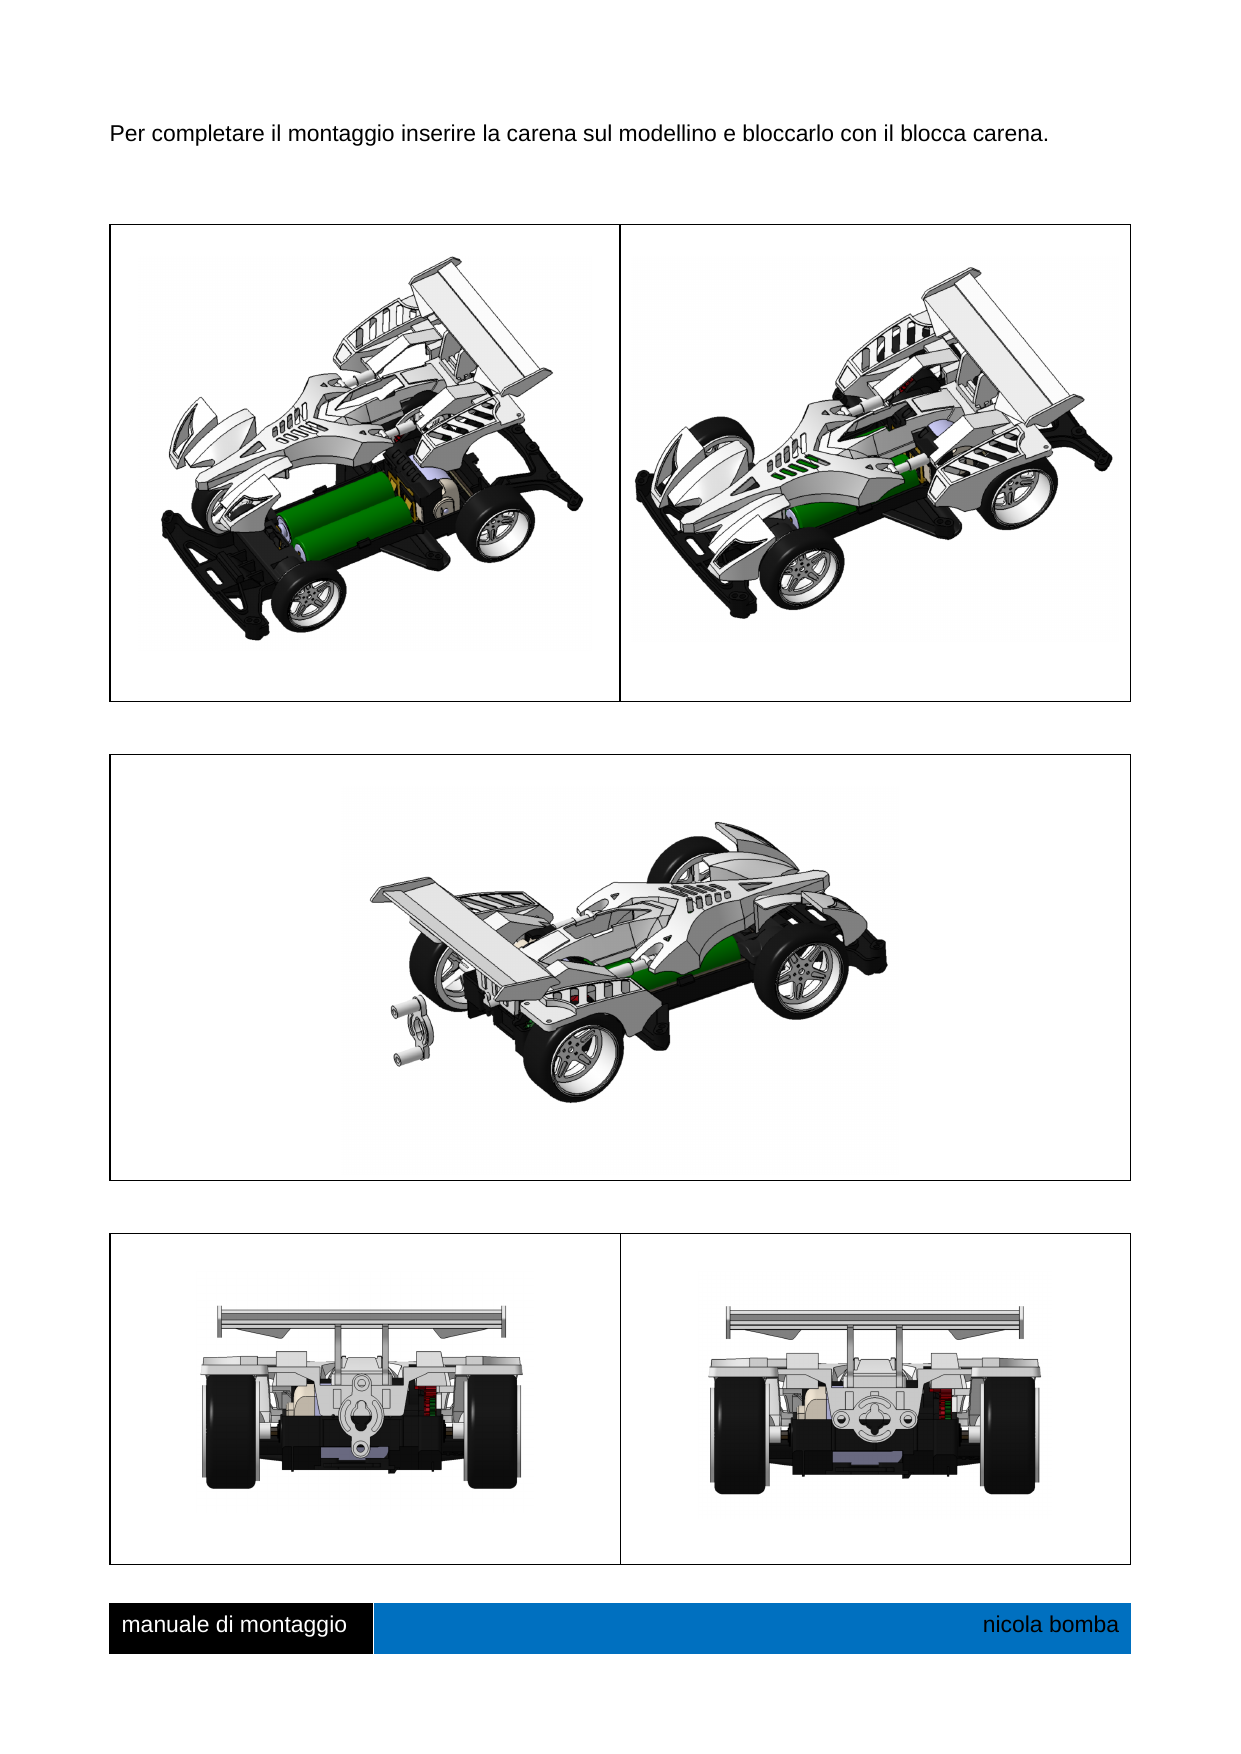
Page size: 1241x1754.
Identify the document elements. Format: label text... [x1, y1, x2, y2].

table_header [621, 1234, 1130, 1564]
table_header [111, 1234, 620, 1564]
picture [196, 1271, 534, 1513]
table_header [621, 225, 1130, 701]
picture [138, 256, 592, 651]
table_header [111, 755, 1130, 1180]
text Per completare il montaggio inserire la carena sul modellino e bloccarlo con il blocca carena. [109, 119, 1131, 146]
picture [341, 786, 899, 1175]
table_header [111, 225, 619, 701]
picture [698, 1271, 1052, 1519]
picture [631, 256, 1119, 642]
